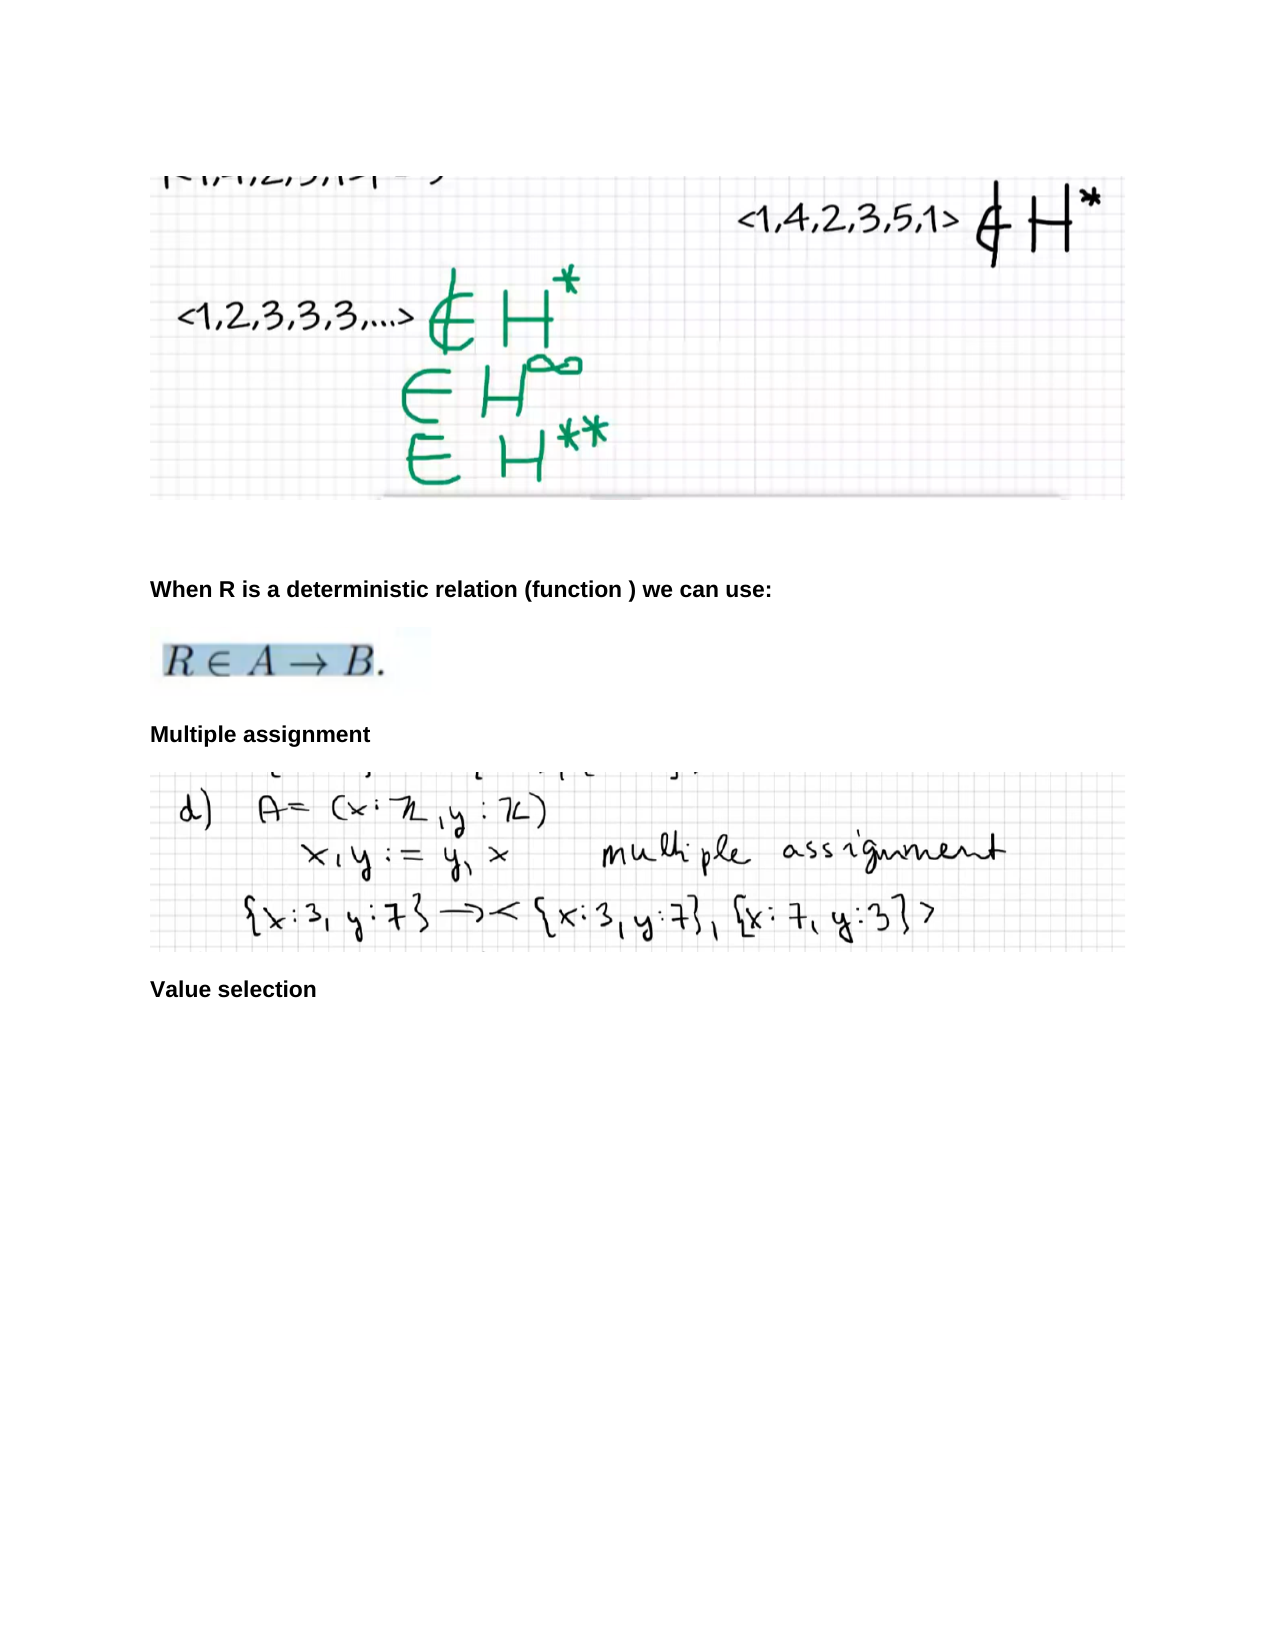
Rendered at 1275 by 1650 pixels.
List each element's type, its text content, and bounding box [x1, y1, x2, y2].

text Multiple assignment [150, 721, 1125, 747]
picture [150, 627, 432, 696]
picture [150, 176, 1125, 500]
text When R is a deterministic relation (function ) we can use: [150, 576, 1125, 602]
text Value selection [150, 976, 1125, 1003]
picture [150, 772, 1125, 952]
